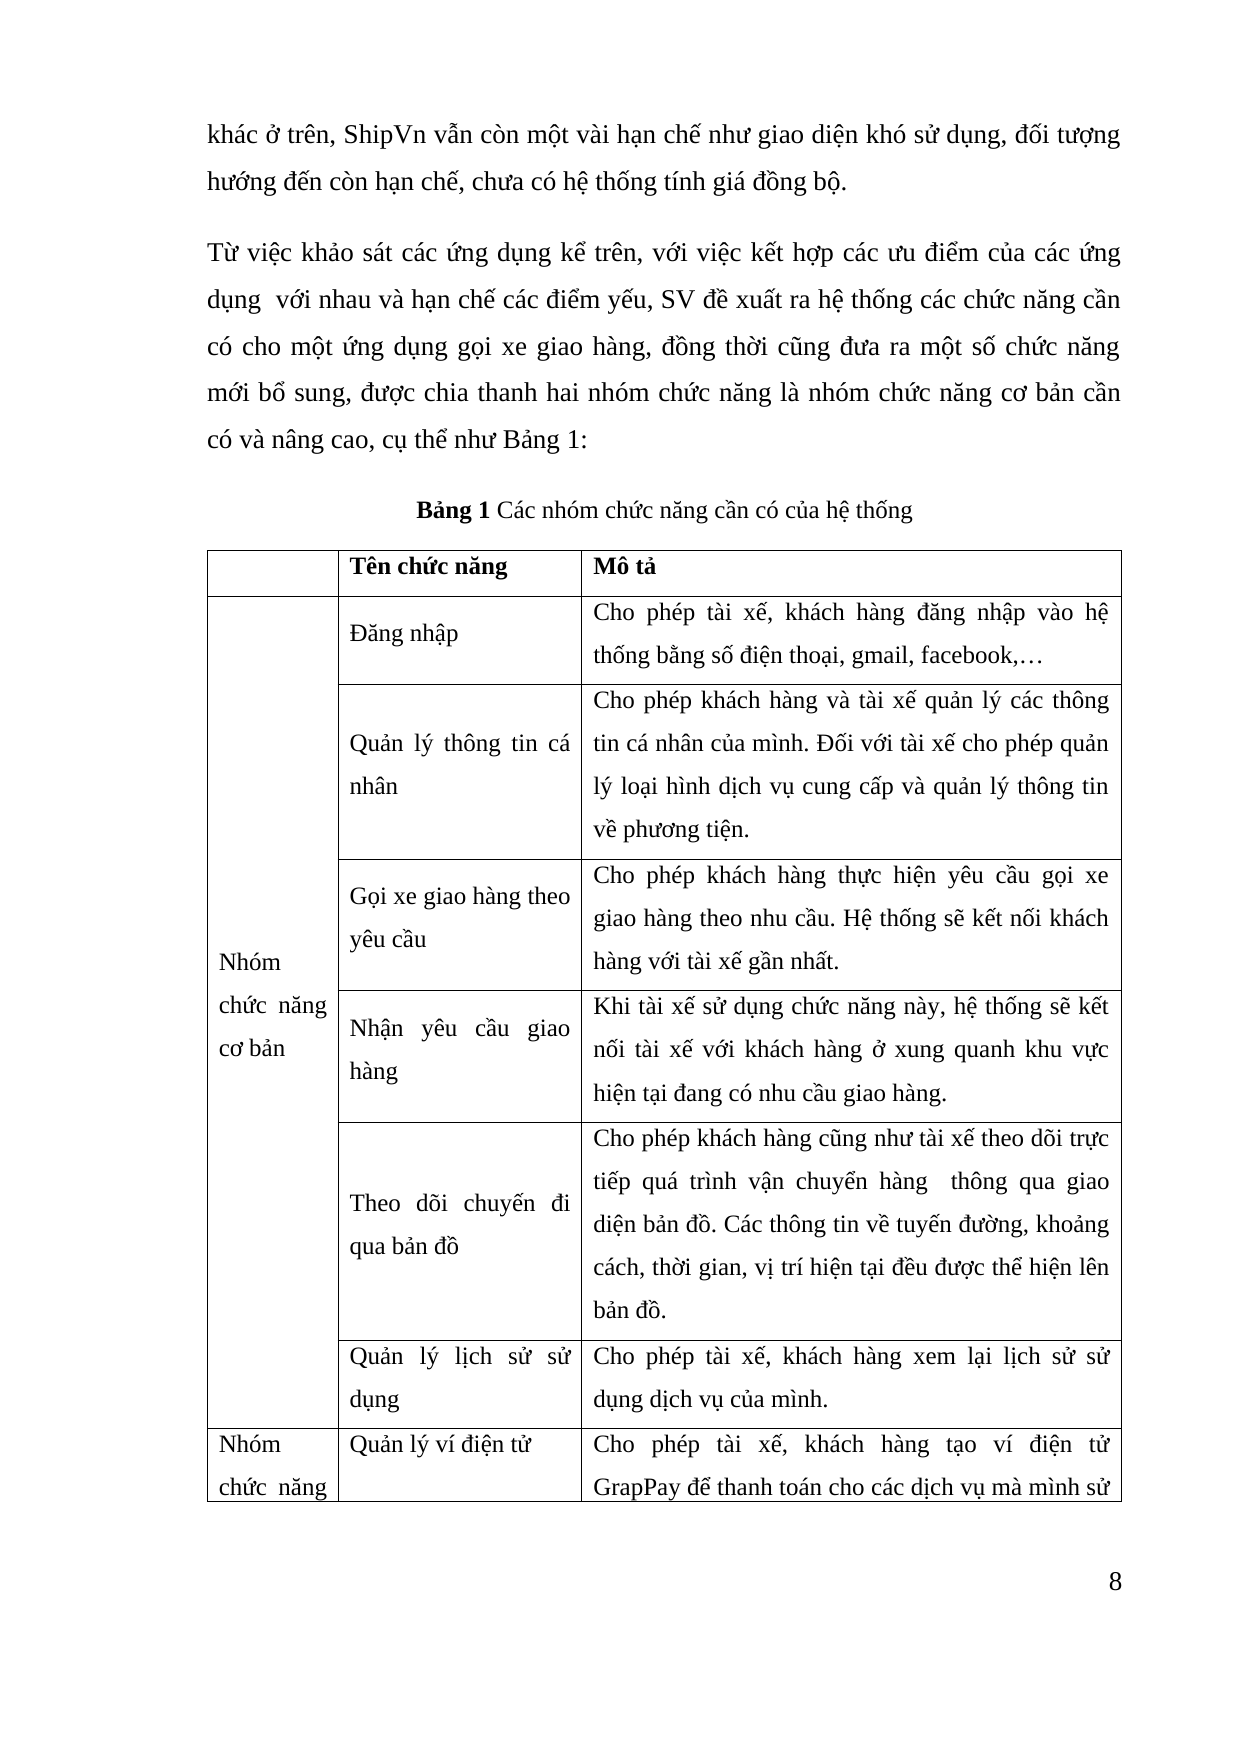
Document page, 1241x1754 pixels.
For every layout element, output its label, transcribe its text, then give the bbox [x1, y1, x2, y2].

table_cell Gọi xe giao hàng theo yêu cầu [339, 860, 581, 990]
table_cell Cho phép khách hàng cũng như tài xế theo dõi trực tiếp quá trình vận chuyển hàng thông qua giao diện bản đồ. Các thông tin về tuyến đường, khoảng cách, thời gian, vị trí hiện tại đều được thể hiện lên bản đồ. [582, 1123, 1121, 1340]
table_cell Cho phép khách hàng và tài xế quản lý các thông tin cá nhân của mình. Đối với tài xế cho phép quản lý loại hình dịch vụ cung cấp và quản lý thông tin về phương tiện. [582, 685, 1121, 859]
table_cell Theo dõi chuyến đi qua bản đồ [339, 1123, 581, 1340]
text Bảng 1 Các nhóm chức năng cần có của hệ thống [207, 495, 1122, 523]
table_header Tên chức năng [339, 551, 581, 596]
table_cell Cho phép tài xế, khách hàng xem lại lịch sử sử dụng dịch vụ của mình. [582, 1341, 1121, 1428]
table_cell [582, 1429, 1121, 1501]
table_cell Quản lý ví điện tử [339, 1429, 581, 1501]
table_cell Nhóm chức năng cơ bản [208, 597, 338, 1428]
table_cell Nhận yêu cầu giao hàng [339, 991, 581, 1122]
table_header [208, 551, 338, 596]
table_cell Quản lý thông tin cá nhân [339, 685, 581, 859]
table_cell Cho phép tài xế, khách hàng đăng nhập vào hệ thống bằng số điện thoại, gmail, facebook,… [582, 597, 1121, 684]
table_cell Cho phép khách hàng thực hiện yêu cầu gọi xe giao hàng theo nhu cầu. Hệ thống sẽ kết nối khách hàng với tài xế gần nhất. [582, 860, 1121, 990]
table_cell Đăng nhập [339, 597, 581, 684]
table_header Mô tả [582, 551, 1121, 596]
table_cell Khi tài xế sử dụng chức năng này, hệ thống sẽ kết nối tài xế với khách hàng ở xung quanh khu vực hiện tại đang có nhu cầu giao hàng. [582, 991, 1121, 1122]
text Từ việc khảo sát các ứng dụng kể trên, với việc kết hợp các ưu điểm của các ứng dụng với nhau và hạn chế các điểm yếu, SV đề xuất ra hệ thống các chức năng cần có cho một ứng dụng gọi xe giao hàng, đồng thời cũng đưa ra một số chức năng mới bổ sung, được chia thanh hai nhóm chức năng là nhóm chức năng cơ bản cần có và nâng cao, cụ thể như Bảng 1: [207, 236, 1122, 454]
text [207, 118, 1122, 196]
table_cell Quản lý lịch sử sử dụng [339, 1341, 581, 1428]
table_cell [208, 1429, 338, 1501]
